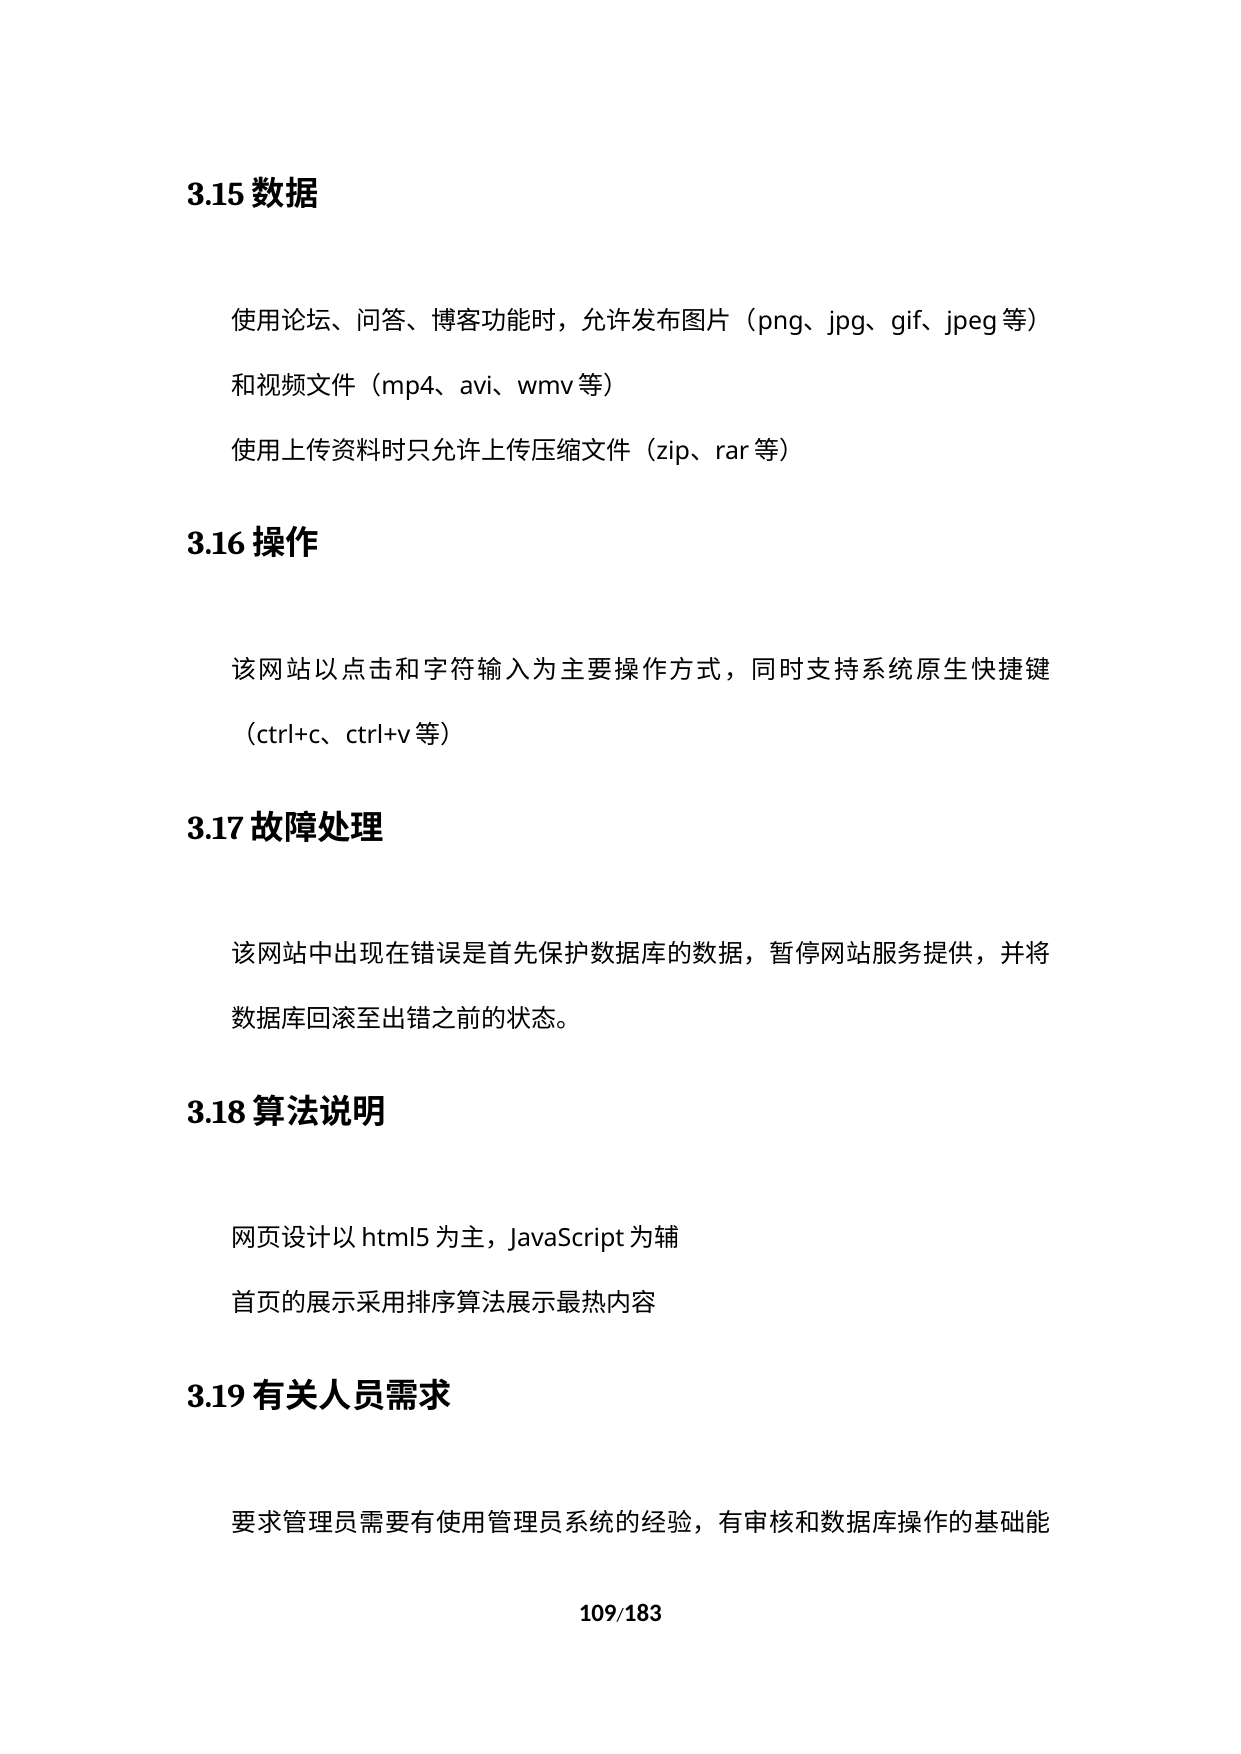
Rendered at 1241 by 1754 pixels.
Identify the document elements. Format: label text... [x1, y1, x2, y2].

text 网页设计以html5为主，JavaScript为辅 [187, 1203, 1053, 1268]
subtitle 3.15数据 [187, 158, 1053, 223]
subtitle 3.18算法说明 [187, 1076, 1053, 1141]
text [187, 1488, 1053, 1553]
subtitle 3.19有关人员需求 [187, 1361, 1053, 1426]
subtitle 3.16操作 [187, 508, 1053, 573]
subtitle 3.17故障处理 [187, 792, 1053, 857]
text 使用上传资料时只允许上传压缩文件（zip、rar等） [187, 416, 1053, 481]
text 首页的展示采用排序算法展示最热内容 [187, 1268, 1053, 1333]
text 该网站中出现在错误是首先保护数据库的数据，暂停网站服务提供，并将数据库回滚至出错之前的状态。 [231, 919, 1053, 1049]
text 使用论坛、问答、博客功能时，允许发布图片（png、jpg、gif、jpeg等）和视频文件（mp4、avi、wmv等） [231, 286, 1053, 416]
text 该网站以点击和字符输入为主要操作方式，同时支持系统原生快捷键（ctrl+c、ctrl+v等） [231, 635, 1053, 765]
